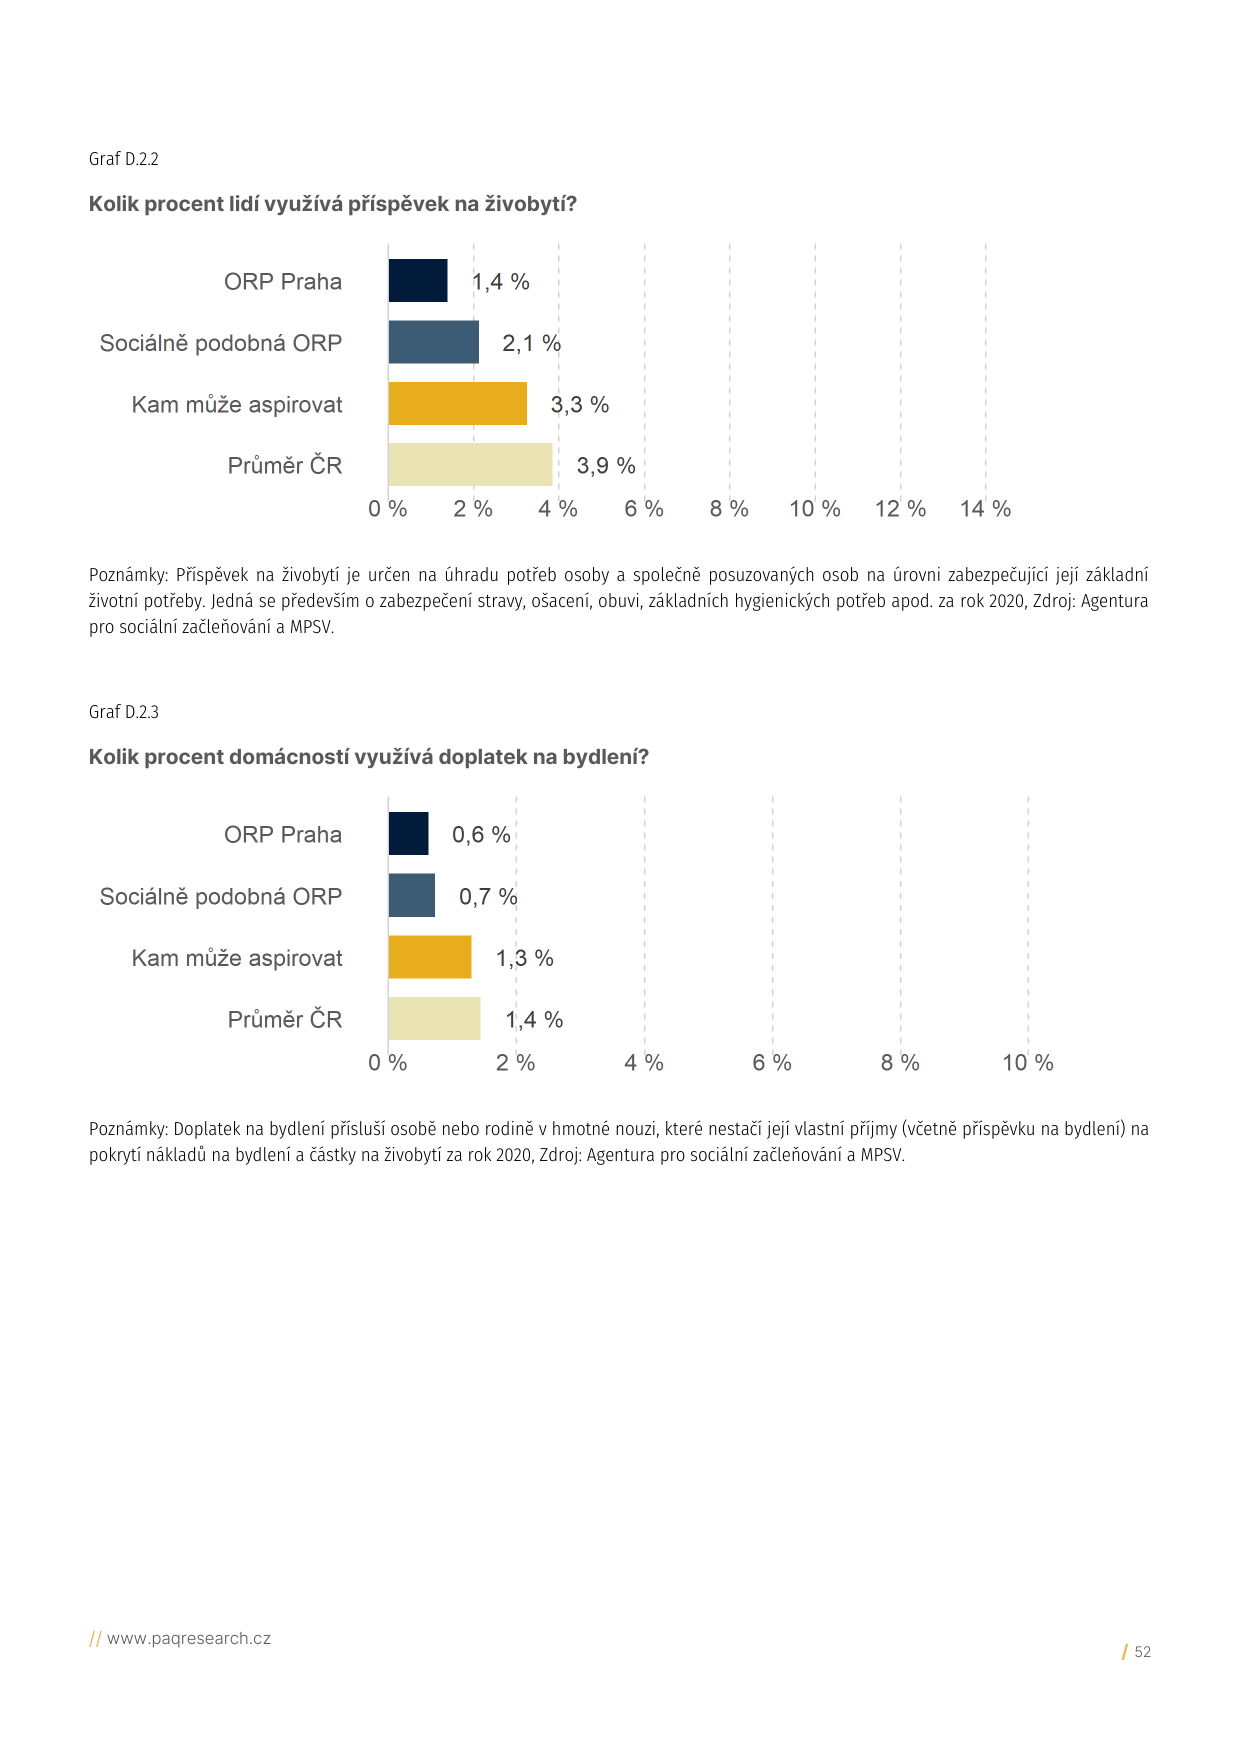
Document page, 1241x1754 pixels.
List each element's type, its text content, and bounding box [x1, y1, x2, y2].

picture [88, 216, 1139, 548]
text Poznámky: Příspěvek na živobytí je určen na úhradu potřeb osoby a společně posuzovaných osob na úrovni zabezpečující její základní životní potřeby. Jedná se především o zabezpečení stravy, ošacení, obuvi, základních hygienických potřeb apod. za rok 2020, Zdroj: Agentura pro sociální začleňování a MPSV. [89, 564, 1152, 638]
text Poznámky: Doplatek na bydlení přísluší osobě nebo rodině v hmotné nouzi, které nestačí její vlastní příjmy (včetně příspěvku na bydlení) na pokrytí nákladů na bydlení a částky na živobytí za rok 2020, Zdroj: Agentura pro sociální začleňování a MPSV. [89, 1118, 1152, 1166]
text Kolik procent lidí využívá příspěvek na živobytí? [89, 186, 1152, 216]
picture [88, 769, 1139, 1102]
text Graf D.2.2 [89, 148, 1152, 170]
text Graf D.2.3 [89, 701, 1152, 724]
text Kolik procent domácností využívá doplatek na bydlení? [89, 739, 1152, 770]
